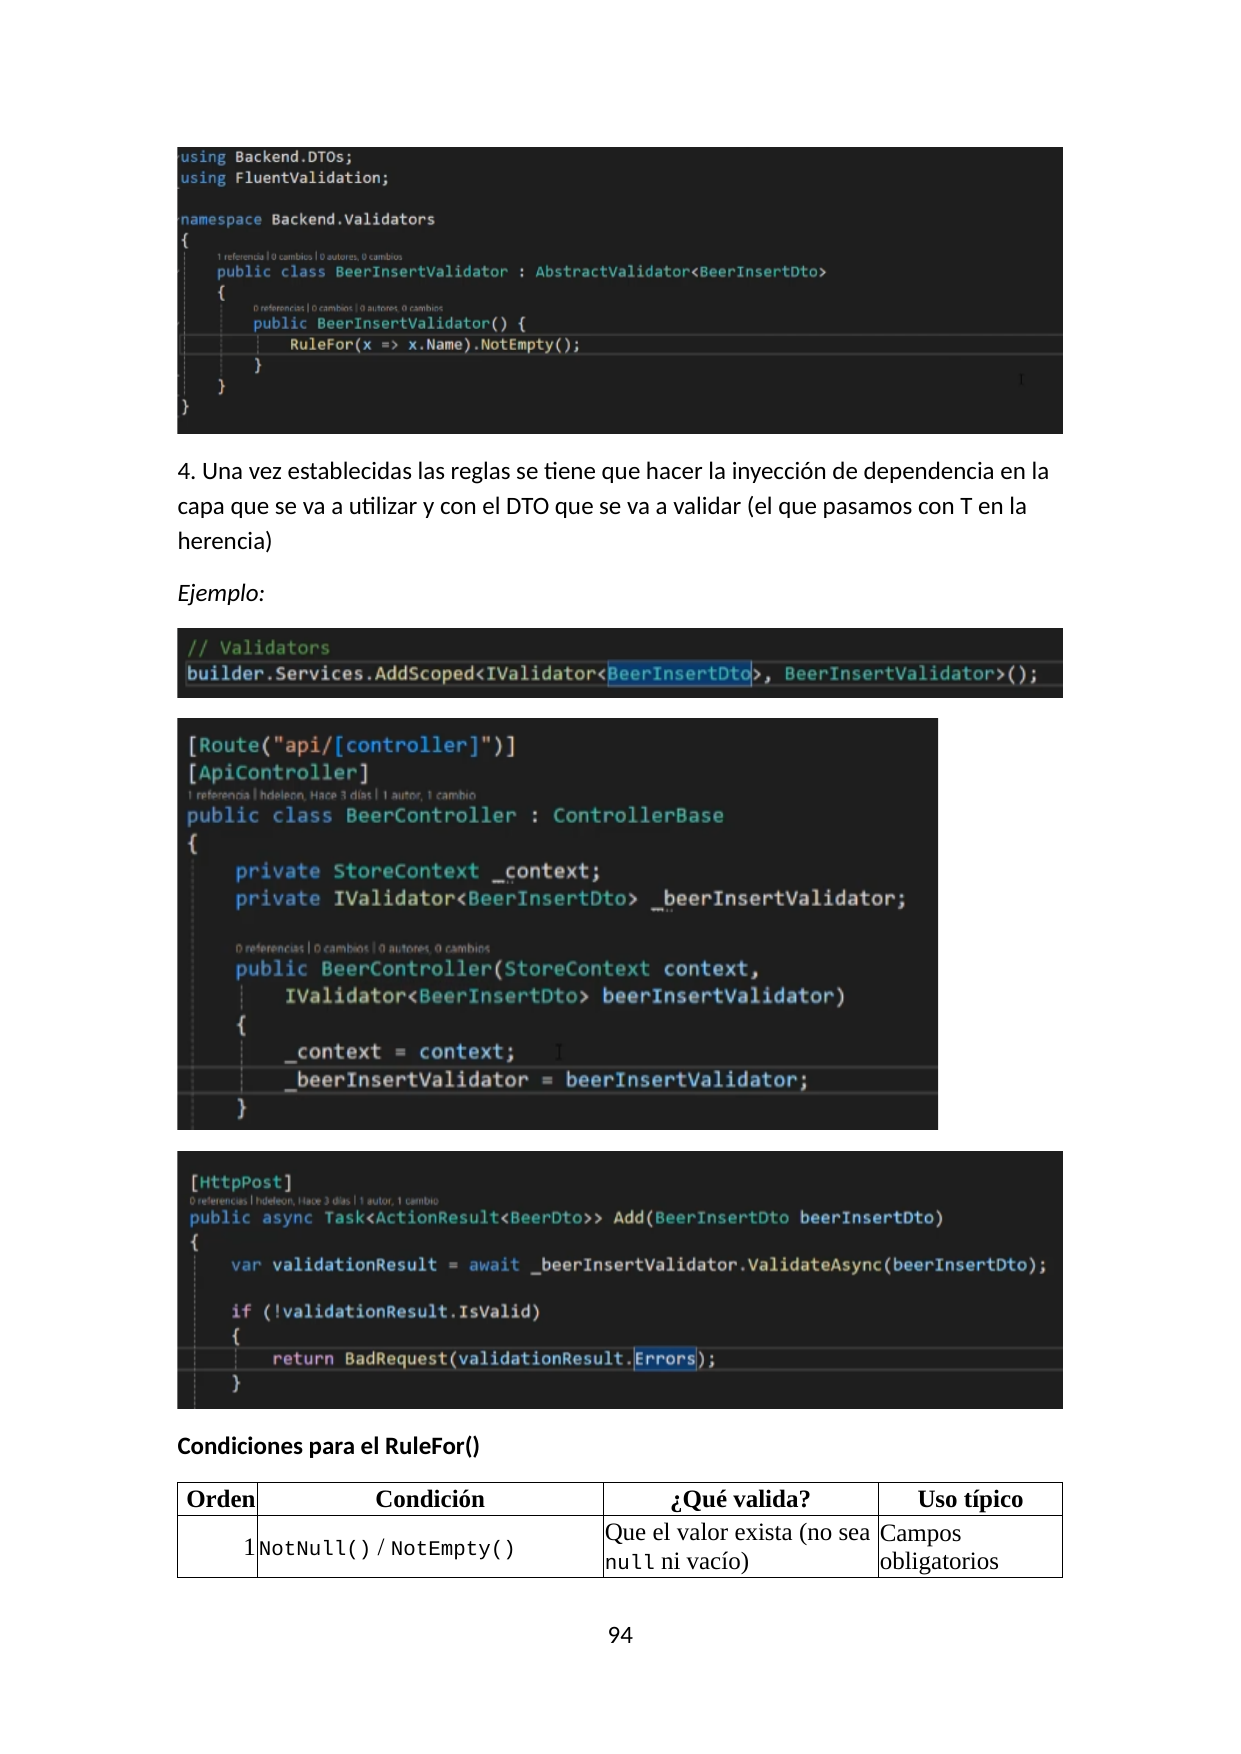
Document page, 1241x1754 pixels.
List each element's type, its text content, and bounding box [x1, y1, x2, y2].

text 4. Una vez establecidas las reglas se tiene que hacer la inyección de dependencia en la capa que se va a utilizar y con el DTO que se va a validar (el que pasamos con T en la herencia) [177, 455, 1063, 556]
table_cell NotNull() / NotEmpty() [258, 1516, 603, 1577]
picture [177, 147, 1063, 434]
text Condiciones para el RuleFor() [177, 1430, 1063, 1461]
text Ejemplo: [177, 577, 1063, 607]
table_header Uso típico [879, 1483, 1062, 1515]
table_cell Campos obligatorios [879, 1516, 1062, 1577]
picture [177, 628, 1063, 698]
table_header ¿Qué valida? [604, 1483, 878, 1515]
table_cell Que el valor exista (no sea null ni vacío) [604, 1516, 878, 1577]
picture [177, 718, 939, 1130]
table_header Condición [258, 1483, 603, 1515]
table_header Orden [178, 1483, 257, 1515]
picture [177, 1151, 1063, 1409]
table_cell 1 [178, 1516, 257, 1577]
